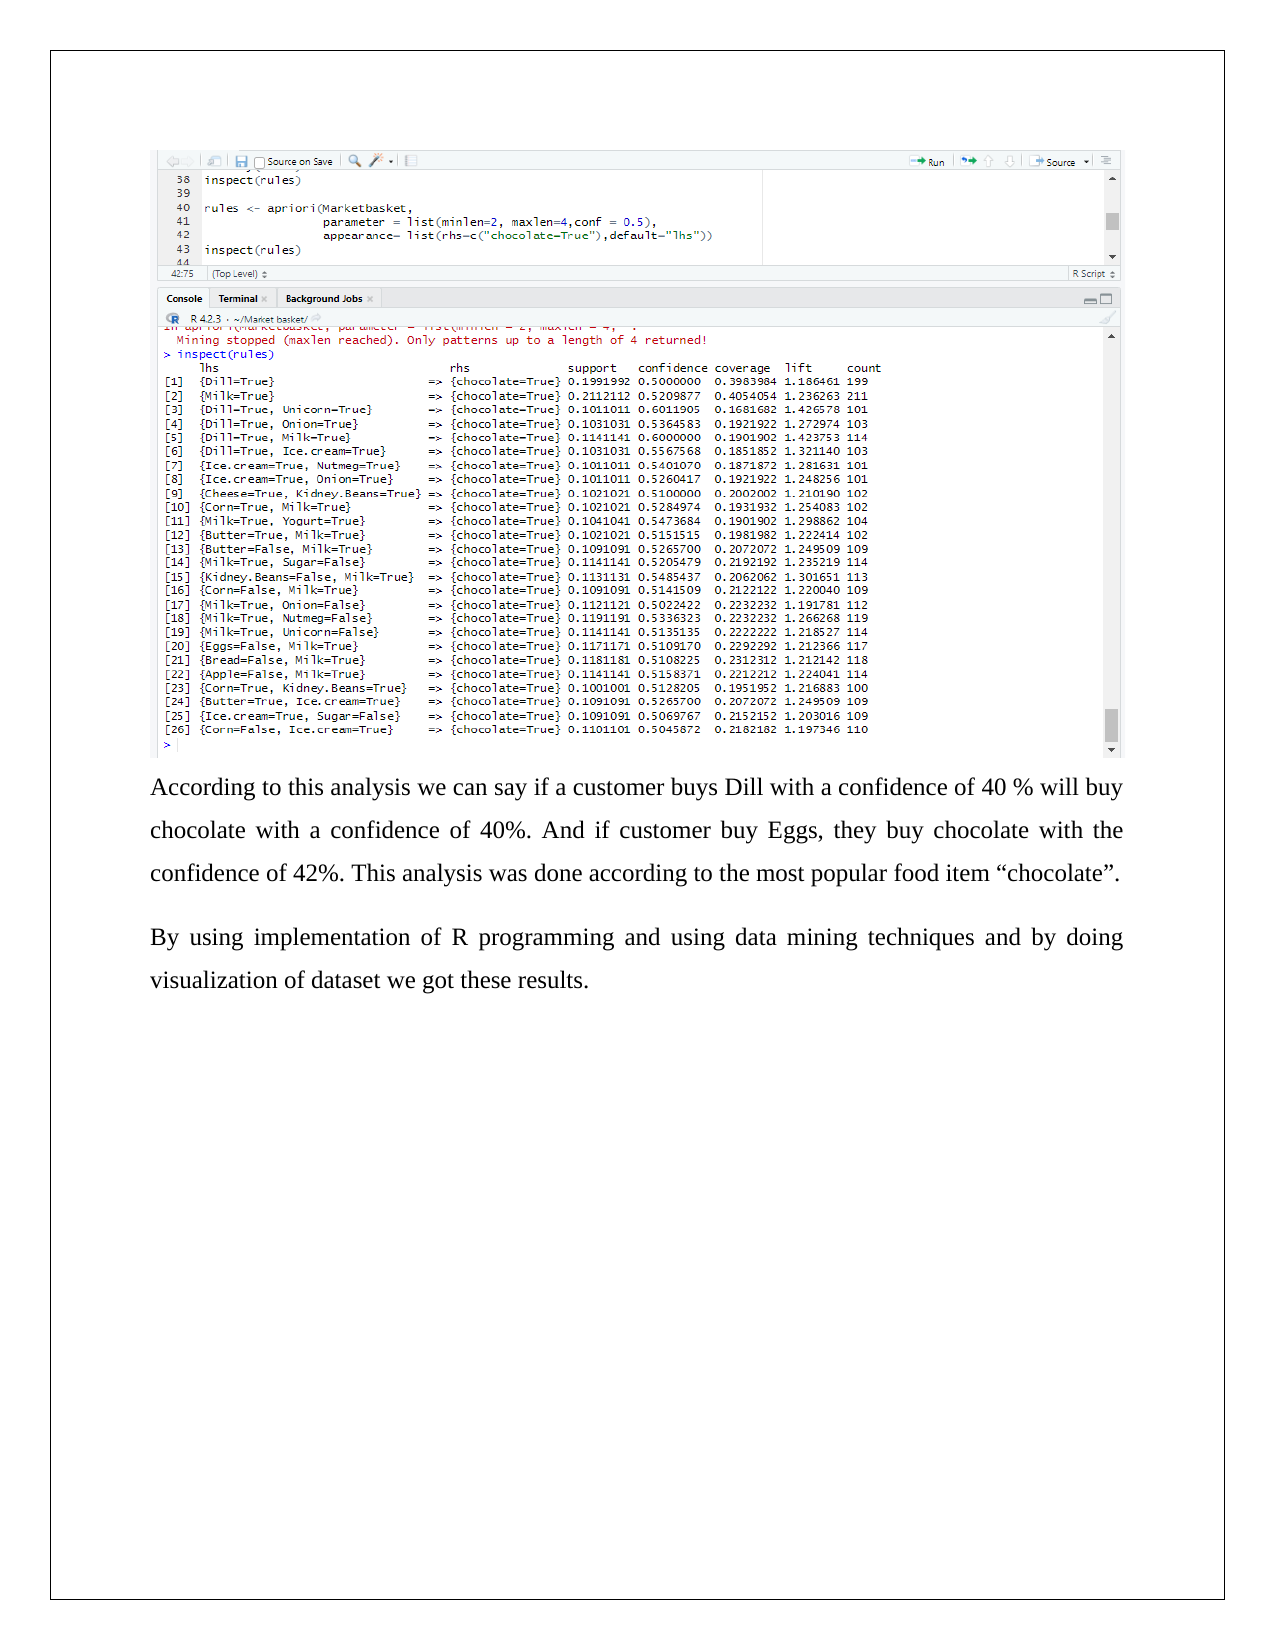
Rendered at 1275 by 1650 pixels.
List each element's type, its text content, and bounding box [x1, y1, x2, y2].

picture [150, 150, 1125, 758]
text By using implementation of R programming and using data mining techniques and by doing visualization of dataset we got these results. [150, 922, 1125, 994]
text According to this analysis we can say if a customer buys Dill with a confidence of 40 % will buy chocolate with a confidence of 40%. And if customer buy Eggs, they buy chocolate with the confidence of 42%. This analysis was done according to the most popular food item “chocolate”. [150, 758, 1125, 887]
